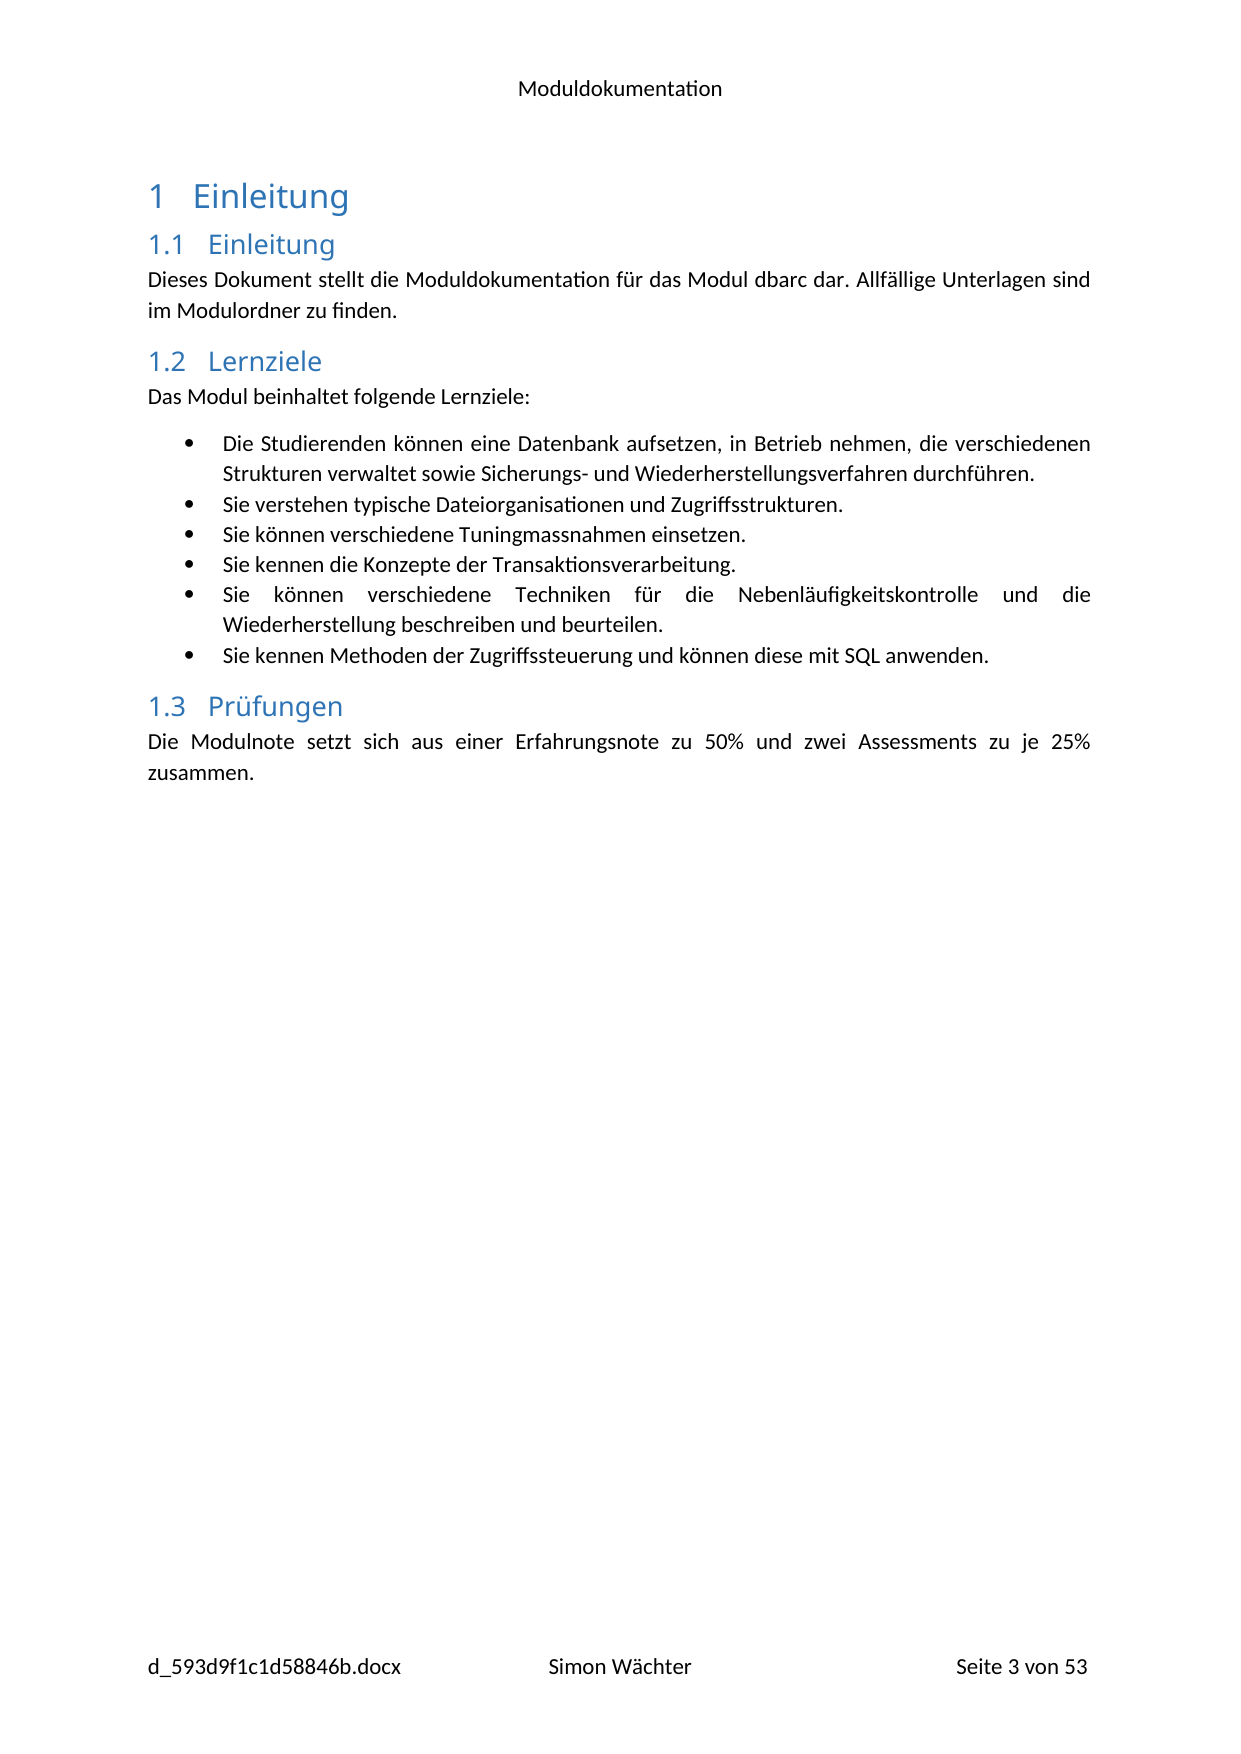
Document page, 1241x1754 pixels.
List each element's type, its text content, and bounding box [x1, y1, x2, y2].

text Das Modul beinhaltet folgende Lernziele: [148, 382, 1093, 410]
text Dieses Dokument stellt die Moduldokumentation für das Modul dbarc dar. Allfällige Unterlagen sind im Modulordner zu finden. [148, 266, 1093, 324]
subtitle Einleitung [148, 173, 1093, 218]
list Die Studierenden können eine Datenbank aufsetzen, in Betrieb nehmen, die verschiedenen Strukturen verwaltet sowie Sicherungs- und Wiederherstellungsverfahren durchführen. [185, 429, 1093, 487]
list Sie kennen die Konzepte der Transaktionsverarbeitung. [185, 550, 1093, 578]
subtitle Prüfungen [148, 688, 1093, 724]
list Sie können verschiedene Techniken für die Nebenläufigkeitskontrolle und die Wiederherstellung beschreiben und beurteilen. [185, 580, 1093, 638]
subtitle Lernziele [148, 343, 1093, 379]
text Die Modulnote setzt sich aus einer Erfahrungsnote zu 50% und zwei Assessments zu je 25% zusammen. [148, 727, 1093, 786]
list Sie verstehen typische Dateiorganisationen und Zugriffsstrukturen. [185, 490, 1093, 518]
list Sie kennen Methoden der Zugriffssteuerung und können diese mit SQL anwenden. [185, 641, 1093, 669]
list Sie können verschiedene Tuningmassnahmen einsetzen. [185, 520, 1093, 548]
subtitle Einleitung [148, 226, 1093, 263]
